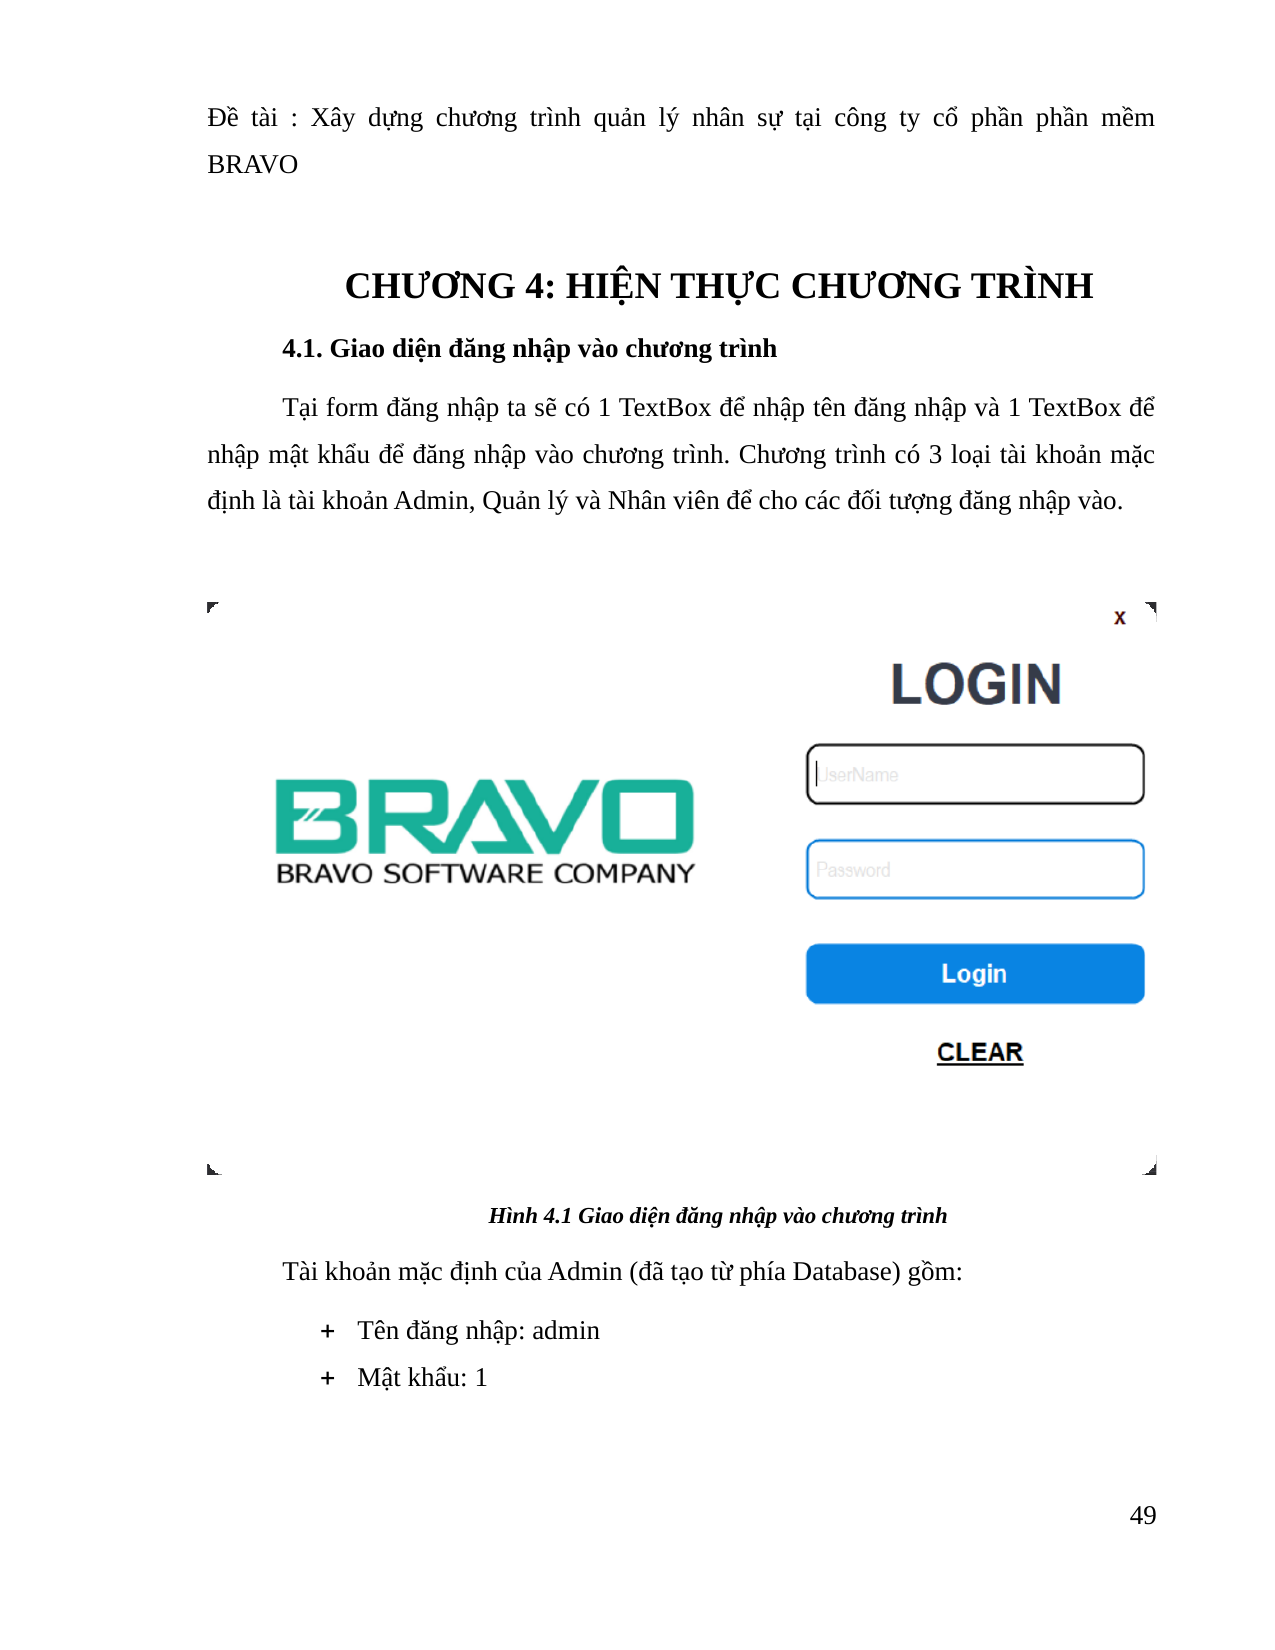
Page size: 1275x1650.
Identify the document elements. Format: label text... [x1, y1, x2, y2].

list Mật khẩu: 1 [319, 1361, 1156, 1392]
list Tên đăng nhập: admin [319, 1314, 1156, 1345]
text Tại form đăng nhập ta sẽ có 1 TextBox để nhập tên đăng nhập và 1 TextBox để nhập mật khẩu để đăng nhập vào chương trình. Chương trình có 3 loại tài khoản mặc định là tài khoản Admin, Quản lý và Nhân viên để cho các đối tượng đăng nhập vào. [207, 391, 1156, 516]
text Tài khoản mặc định của Admin (đã tạo từ phía Database) gồm: [207, 1254, 1156, 1286]
subtitle 4.1. Giao diện đăng nhập vào chương trình [207, 332, 1156, 363]
text Hình 4.1 Giao diện đăng nhập vào chương trình [207, 1203, 1156, 1229]
subtitle CHƯƠNG 4: HIỆN THỰC CHƯƠNG TRÌNH [207, 263, 1156, 306]
picture [207, 602, 1157, 1175]
